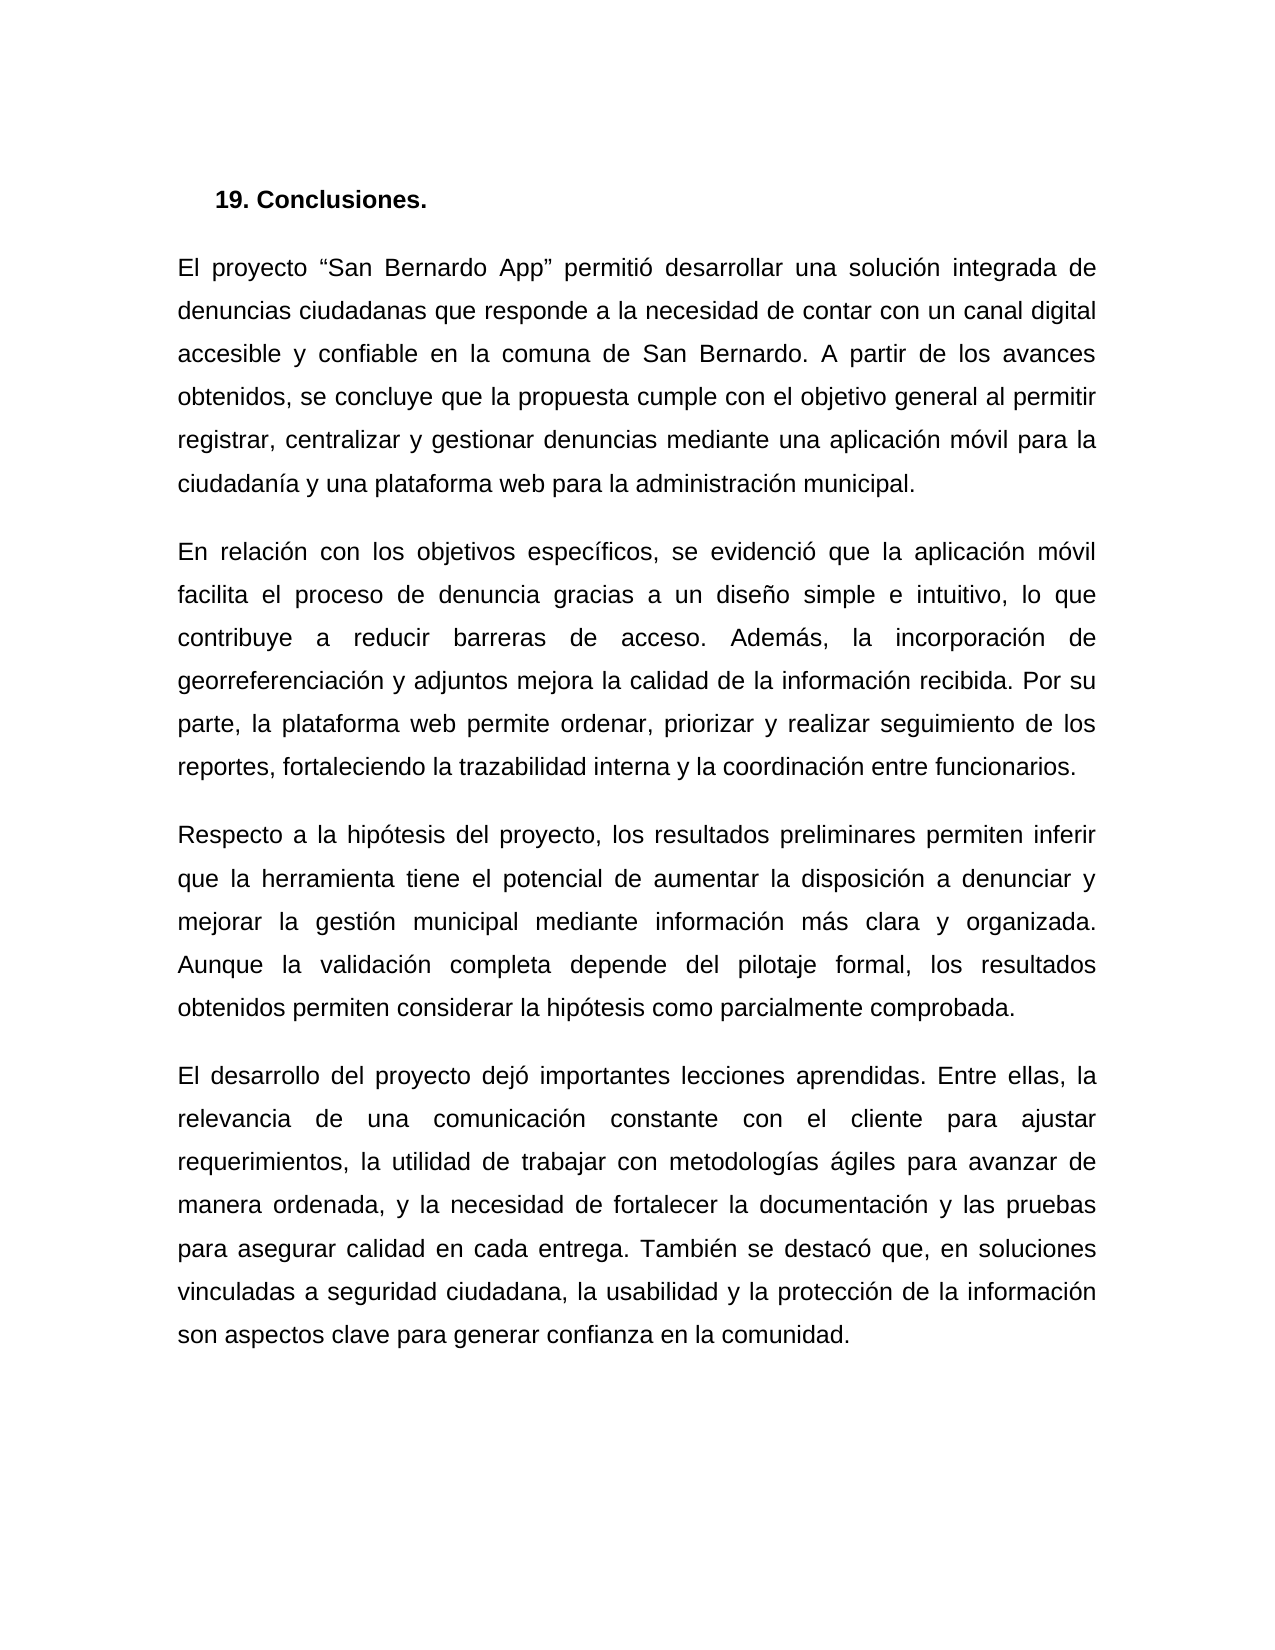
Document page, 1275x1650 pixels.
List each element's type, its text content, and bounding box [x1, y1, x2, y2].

text Respecto a la hipótesis del proyecto, los resultados preliminares permiten inferir que la herramienta tiene el potencial de aumentar la disposición a denunciar y mejorar la gestión municipal mediante información más clara y organizada. Aunque la validación completa depende del pilotaje formal, los resultados obtenidos permiten considerar la hipótesis como parcialmente comprobada. [177, 820, 1098, 1022]
text El desarrollo del proyecto dejó importantes lecciones aprendidas. Entre ellas, la relevancia de una comunicación constante con el cliente para ajustar requerimientos, la utilidad de trabajar con metodologías ágiles para avanzar de manera ordenada, y la necesidad de fortalecer la documentación y las pruebas para asegurar calidad en cada entrega. También se destacó que, en soluciones vinculadas a seguridad ciudadana, la usabilidad y la protección de la información son aspectos clave para generar confianza en la comunidad. [177, 1061, 1098, 1348]
subtitle 19. Conclusiones. [215, 185, 1098, 213]
text El proyecto “San Bernardo App” permitió desarrollar una solución integrada de denuncias ciudadanas que responde a la necesidad de contar con un canal digital accesible y confiable en la comuna de San Bernardo. A partir de los avances obtenidos, se concluye que la propuesta cumple con el objetivo general al permitir registrar, centralizar y gestionar denuncias mediante una aplicación móvil para la ciudadanía y una plataforma web para la administración municipal. [177, 253, 1098, 497]
text En relación con los objetivos específicos, se evidenció que la aplicación móvil facilita el proceso de denuncia gracias a un diseño simple e intuitivo, lo que contribuye a reducir barreras de acceso. Además, la incorporación de georreferenciación y adjuntos mejora la calidad de la información recibida. Por su parte, la plataforma web permite ordenar, priorizar y realizar seguimiento de los reportes, fortaleciendo la trazabilidad interna y la coordinación entre funcionarios. [177, 537, 1098, 781]
